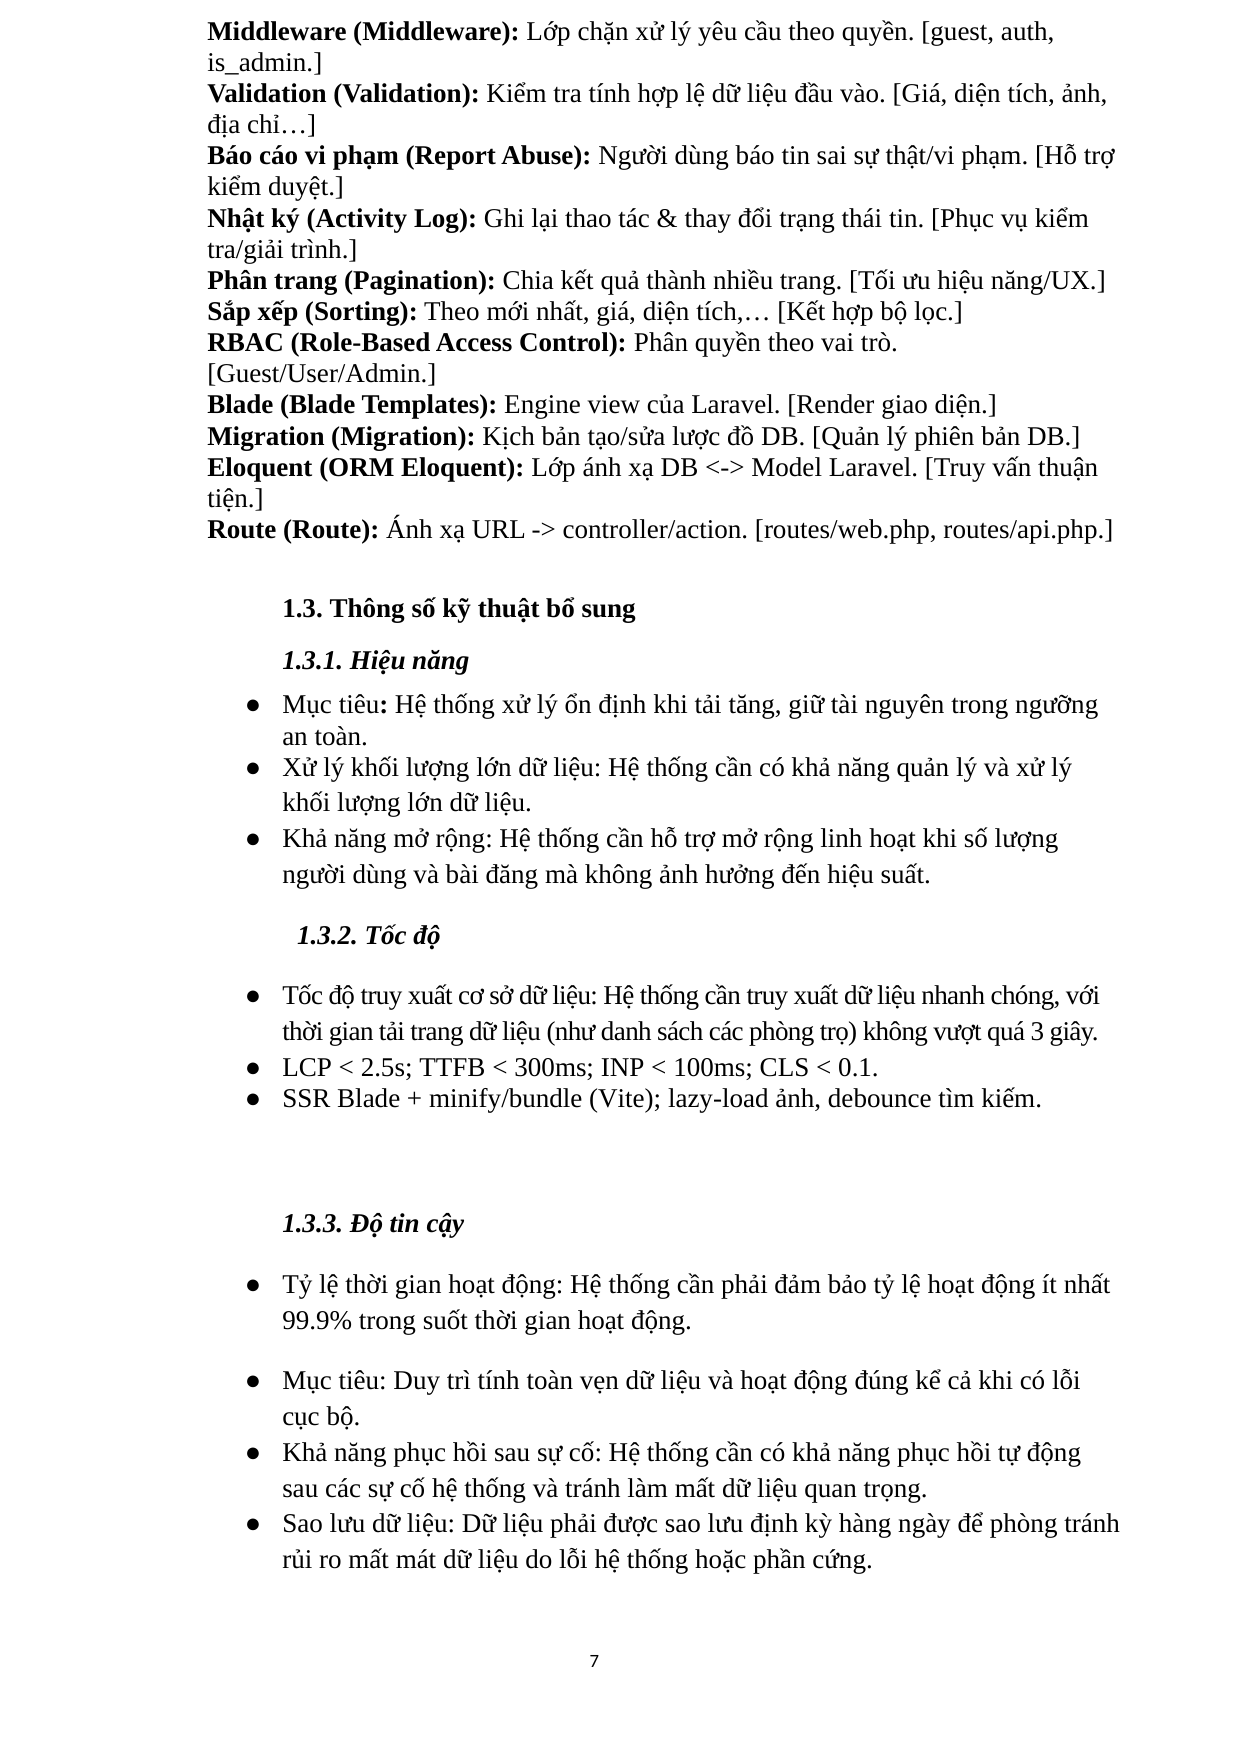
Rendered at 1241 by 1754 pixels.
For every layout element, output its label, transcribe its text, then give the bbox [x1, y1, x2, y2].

list Mục tiêu: Duy trì tính toàn vẹn dữ liệu và hoạt động đúng kể cả khi có lỗi cục bộ. [244, 1364, 1122, 1431]
list Sao lưu dữ liệu: Dữ liệu phải được sao lưu định kỳ hàng ngày để phòng tránh rủi ro mất mát dữ liệu do lỗi hệ thống hoặc phần cứng. [244, 1507, 1122, 1574]
subtitle 1.3.1. Hiệu năng [207, 644, 1122, 676]
list Tỷ lệ thời gian hoạt động: Hệ thống cần phải đảm bảo tỷ lệ hoạt động ít nhất 99.9% trong suốt thời gian hoạt động. [244, 1268, 1122, 1335]
list Xử lý khối lượng lớn dữ liệu: Hệ thống cần có khả năng quản lý và xử lý khối lượng lớn dữ liệu. [244, 751, 1122, 818]
subtitle 1.3.2. Tốc độ [222, 919, 1122, 950]
text Blade (Blade Templates): Engine view của Laravel. [Render giao diện.] [207, 388, 1122, 420]
text Middleware (Middleware): Lớp chặn xử lý yêu cầu theo quyền. [guest, auth, is_admin.] [207, 15, 1122, 77]
text Eloquent (ORM Eloquent): Lớp ánh xạ DB <-> Model Laravel. [Truy vấn thuận tiện.] [207, 451, 1122, 513]
text Sắp xếp (Sorting): Theo mới nhất, giá, diện tích,… [Kết hợp bộ lọc.] [207, 295, 1122, 326]
list Khả năng phục hồi sau sự cố: Hệ thống cần có khả năng phục hồi tự động sau các sự cố hệ thống và tránh làm mất dữ liệu quan trọng. [244, 1436, 1122, 1503]
list SSR Blade + minify/bundle (Vite); lazy-load ảnh, debounce tìm kiếm. [244, 1082, 1122, 1113]
subtitle 1.3. Thông số kỹ thuật bổ sung [207, 592, 1122, 623]
text Validation (Validation): Kiểm tra tính hợp lệ dữ liệu đầu vào. [Giá, diện tích, ảnh, địa chỉ…] [207, 77, 1122, 139]
list Khả năng mở rộng: Hệ thống cần hỗ trợ mở rộng linh hoạt khi số lượng người dùng và bài đăng mà không ảnh hưởng đến hiệu suất. [244, 822, 1122, 889]
text Route (Route): Ánh xạ URL -> controller/action. [routes/web.php, routes/api.php.] [207, 513, 1122, 544]
list LCP < 2.5s; TTFB < 300ms; INP < 100ms; CLS < 0.1. [244, 1051, 1122, 1082]
subtitle 1.3.3. Độ tin cậy [207, 1207, 1122, 1238]
text RBAC (Role-Based Access Control): Phân quyền theo vai trò. [Guest/User/Admin.] [207, 326, 1122, 388]
list Mục tiêu: Hệ thống xử lý ổn định khi tải tăng, giữ tài nguyên trong ngưỡng an toàn. [244, 688, 1122, 751]
text Phân trang (Pagination): Chia kết quả thành nhiều trang. [Tối ưu hiệu năng/UX.] [207, 264, 1122, 295]
text Báo cáo vi phạm (Report Abuse): Người dùng báo tin sai sự thật/vi phạm. [Hỗ trợ kiểm duyệt.] [207, 139, 1122, 202]
text Nhật ký (Activity Log): Ghi lại thao tác & thay đổi trạng thái tin. [Phục vụ kiểm tra/giải trình.] [207, 202, 1122, 264]
text Migration (Migration): Kịch bản tạo/sửa lược đồ DB. [Quản lý phiên bản DB.] [207, 420, 1122, 451]
list Tốc độ truy xuất cơ sở dữ liệu: Hệ thống cần truy xuất dữ liệu nhanh chóng, với thời gian tải trang dữ liệu (như danh sách các phòng trọ) không vượt quá 3 giây. [244, 979, 1122, 1046]
